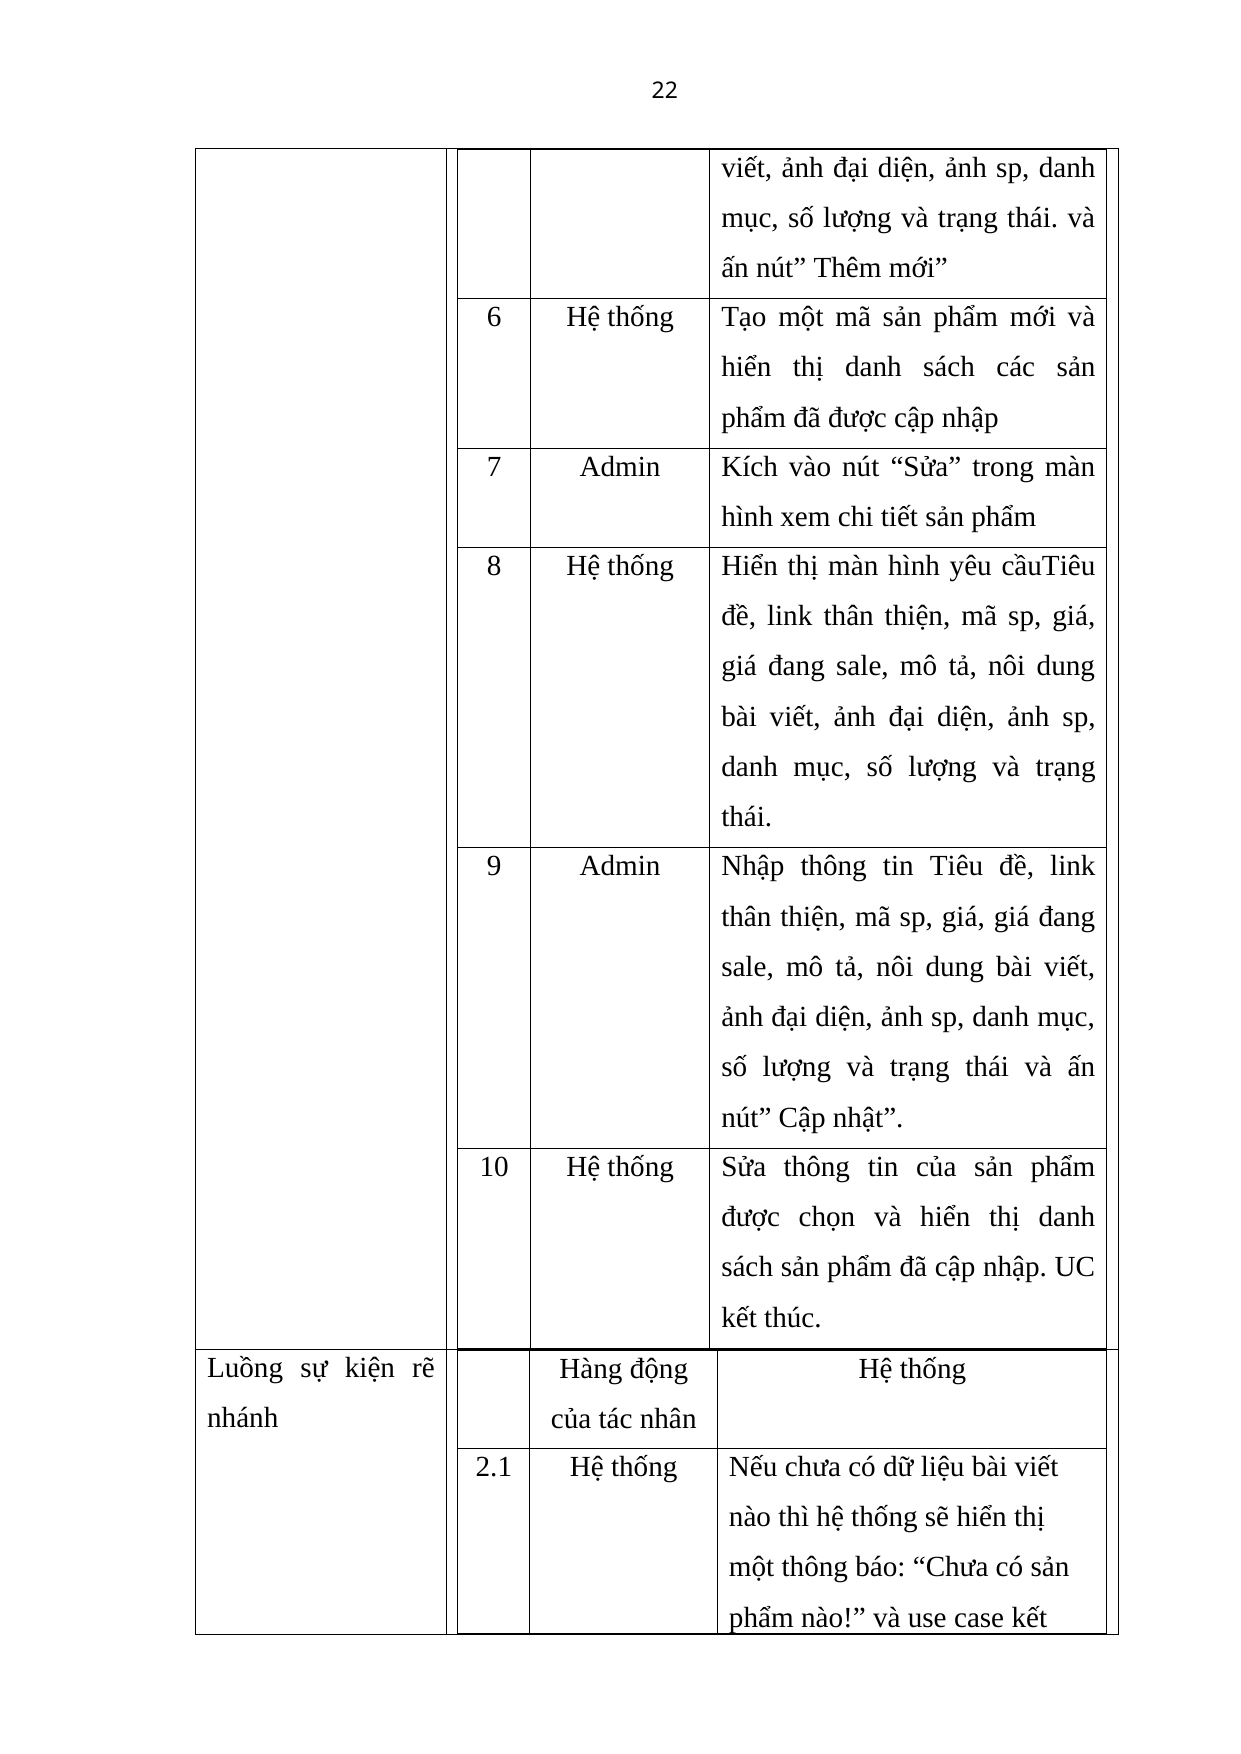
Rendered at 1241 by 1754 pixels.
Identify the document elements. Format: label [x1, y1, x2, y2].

table_cell [458, 1351, 529, 1448]
table_cell [196, 1350, 446, 1634]
table_cell [531, 299, 709, 448]
table_cell [458, 848, 530, 1148]
table_cell [1107, 149, 1118, 1349]
table_cell [718, 1351, 1106, 1448]
table_cell [531, 150, 709, 298]
table_cell [530, 1351, 717, 1448]
table_cell [447, 1350, 457, 1634]
table_cell [458, 299, 530, 448]
table_cell [458, 1149, 530, 1348]
table_cell [531, 449, 709, 547]
table_cell [1107, 1350, 1118, 1634]
table_cell [196, 149, 446, 1349]
table_cell [710, 299, 1106, 448]
table_cell [458, 449, 530, 547]
table_cell [710, 1149, 1106, 1348]
table_cell [710, 848, 1106, 1148]
table_cell [458, 548, 530, 847]
table_cell [710, 449, 1106, 547]
table_cell [710, 150, 1106, 298]
table_cell [710, 548, 1106, 847]
table_cell [447, 149, 457, 1349]
table_cell [458, 1449, 529, 1633]
table_cell [531, 848, 709, 1148]
table_cell [530, 1449, 717, 1633]
table_cell [458, 150, 530, 298]
table_cell [718, 1449, 1106, 1633]
table_cell [531, 548, 709, 847]
table_cell [531, 1149, 709, 1348]
